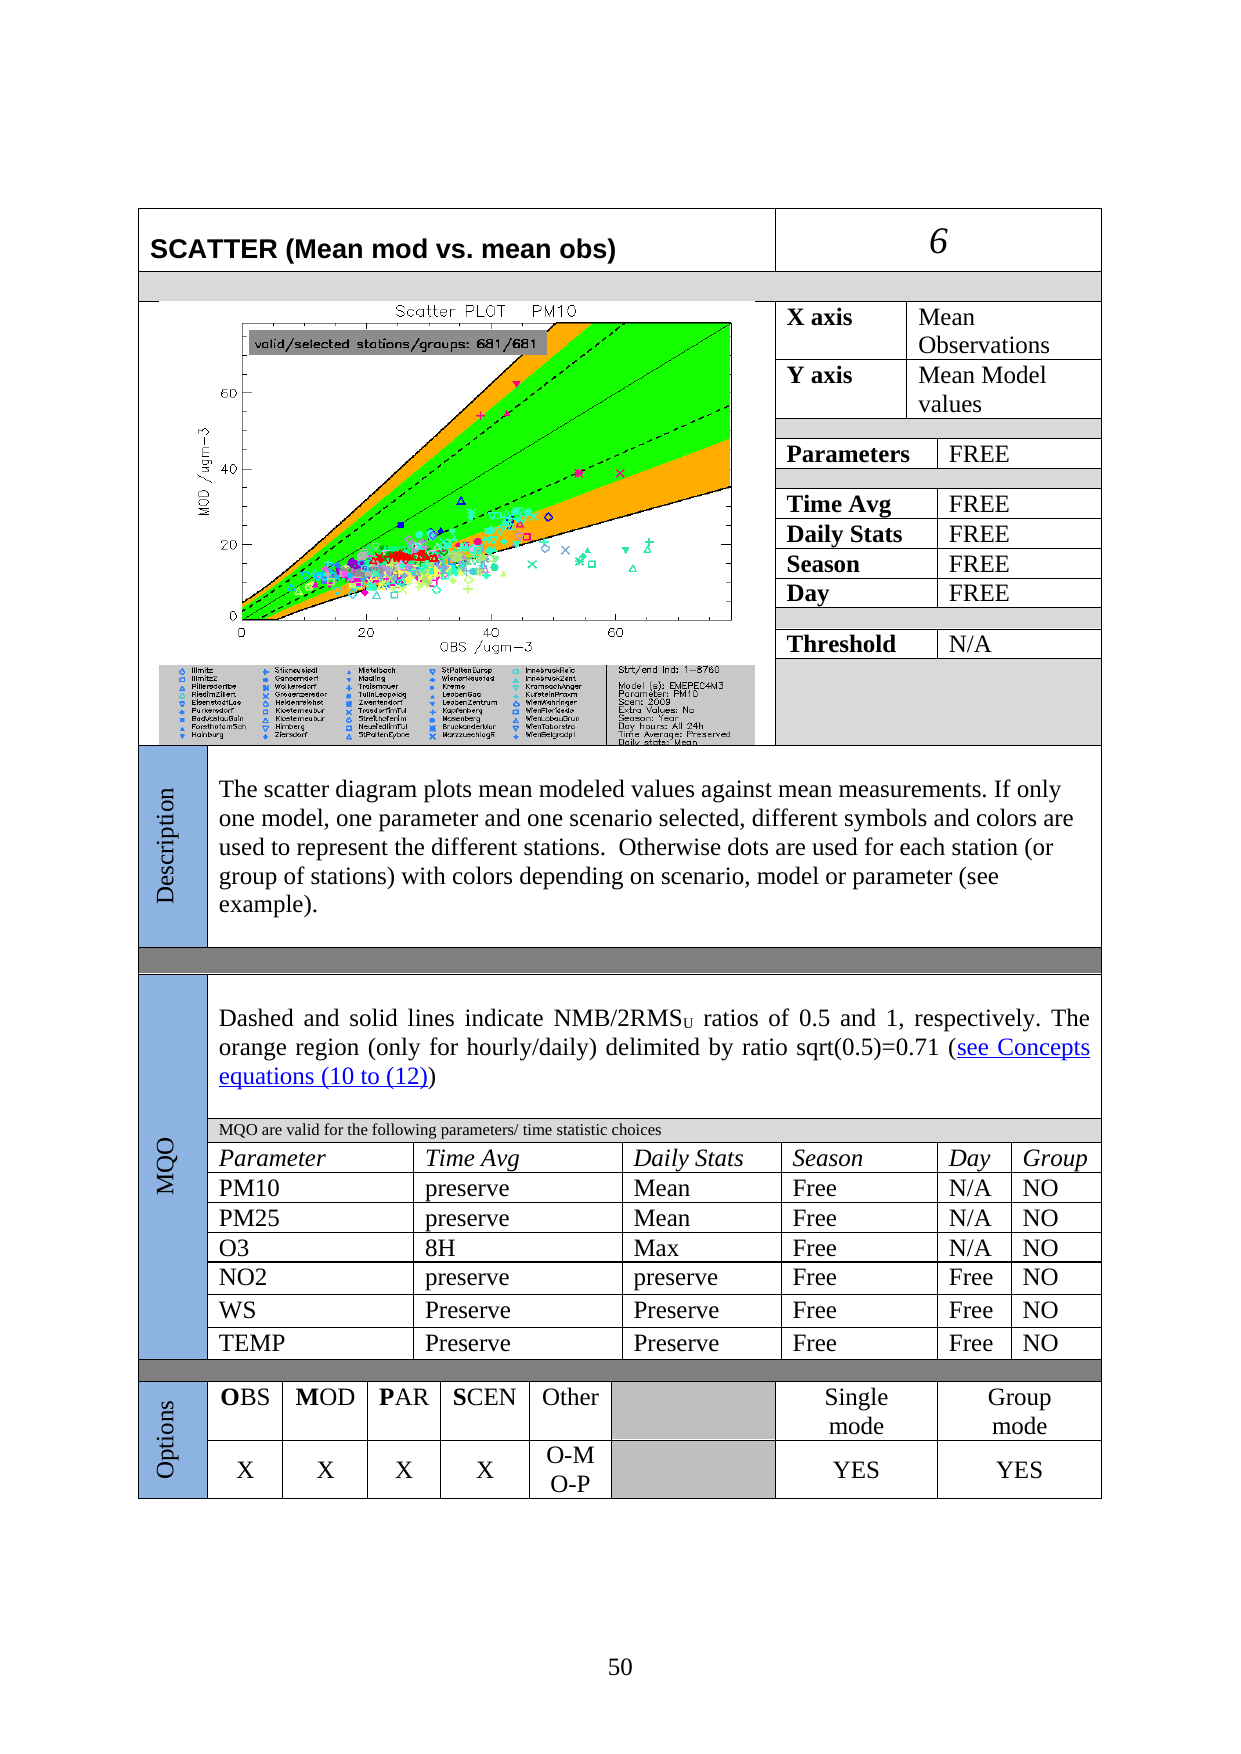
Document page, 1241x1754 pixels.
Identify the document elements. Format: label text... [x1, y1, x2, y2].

table_cell Group mode [938, 1382, 1101, 1439]
table_cell [776, 419, 1101, 438]
table_header 6 [776, 209, 1101, 271]
table_cell Parameter [208, 1143, 413, 1172]
table_cell Time Avg [414, 1143, 622, 1172]
table_cell Group [1012, 1143, 1101, 1172]
table_cell preserve [414, 1173, 622, 1202]
table_cell Day [776, 579, 937, 607]
table_cell Season [776, 549, 937, 577]
table_cell YES [938, 1441, 1101, 1498]
table_cell Preserve [623, 1328, 781, 1359]
table_cell Free [938, 1263, 1011, 1294]
table_cell Season [782, 1143, 937, 1172]
table_cell N/A [938, 1233, 1011, 1261]
table_cell Options [139, 1382, 207, 1498]
table_cell [776, 608, 1101, 628]
table_cell NO [1012, 1295, 1101, 1327]
table_cell PM10 [208, 1173, 413, 1202]
table_cell NO [1012, 1328, 1101, 1359]
table_cell X axis [776, 302, 906, 359]
table_cell X [368, 1441, 440, 1498]
table_cell Free [782, 1203, 937, 1232]
table_cell [612, 1382, 775, 1439]
table_cell NO2 [208, 1263, 413, 1294]
table_cell FREE [938, 439, 1101, 468]
table_cell Mean Observations [907, 302, 1101, 359]
table_cell Dashed and solid lines indicate NMB/2RMSU ratios of 0.5 and 1, respectively. The orange region (only for hourly/daily) delimited by ratio sqrt(0.5)=0.71 (see Concepts equations (10 to (12)) [208, 975, 1101, 1118]
table_cell MQO [139, 975, 207, 1359]
table_cell NO [1012, 1233, 1101, 1261]
table_header SCATTER (Mean mod vs. mean obs) [139, 209, 775, 271]
table_cell O3 [208, 1233, 413, 1261]
table_cell Day [938, 1143, 1011, 1172]
table_cell OBS [208, 1382, 282, 1439]
table_cell WS [208, 1295, 413, 1327]
table_cell PM25 [208, 1203, 413, 1232]
table_cell NO [1012, 1203, 1101, 1232]
table_cell Y axis [776, 360, 906, 418]
table_cell FREE [938, 489, 1101, 518]
table_cell FREE [938, 519, 1101, 548]
table_cell Mean Model values [907, 360, 1101, 418]
table_cell Preserve [623, 1295, 781, 1327]
table_cell NO [1012, 1263, 1101, 1294]
table_cell [776, 659, 1101, 745]
table_cell Other [530, 1382, 611, 1439]
table_cell Single mode [776, 1382, 937, 1439]
table_cell Free [782, 1263, 937, 1294]
table_cell N/A [938, 630, 1101, 658]
table_cell [139, 272, 1101, 301]
table_cell preserve [414, 1203, 622, 1232]
table_cell Time Avg [776, 489, 937, 518]
table_cell X [441, 1441, 529, 1498]
table_cell Free [938, 1328, 1011, 1359]
table_cell Free [782, 1328, 937, 1359]
table_cell MQO are valid for the following parameters/ time statistic choices [208, 1119, 1101, 1142]
table_cell Daily Stats [623, 1143, 781, 1172]
table_cell Preserve [414, 1328, 622, 1359]
table_cell 8H [414, 1233, 622, 1261]
table_cell The scatter diagram plots mean modeled values against mean measurements. If only one model, one parameter and one scenario selected, different symbols and colors are used to represent the different stations. Otherwise dots are used for each station (or group of stations) with colors depending on scenario, model or parameter (see example). [208, 746, 1101, 947]
table_cell [139, 1360, 1101, 1381]
table_cell preserve [414, 1263, 622, 1294]
table_cell N/A [938, 1203, 1011, 1232]
table_cell Threshold [776, 630, 937, 658]
table_cell [139, 302, 159, 745]
table_cell Description [139, 746, 207, 947]
table_cell O-M O-P [530, 1441, 611, 1498]
table_cell Max [623, 1233, 781, 1261]
table_cell X [208, 1441, 282, 1498]
table_cell PAR [368, 1382, 440, 1439]
table_cell X [283, 1441, 367, 1498]
table_cell N/A [938, 1173, 1011, 1202]
table_cell [612, 1441, 775, 1498]
table_cell NO [1012, 1173, 1101, 1202]
table_cell [776, 469, 1101, 488]
table_cell YES [776, 1441, 937, 1498]
table_cell Mean [623, 1203, 781, 1232]
table_cell FREE [938, 549, 1101, 577]
table_cell MOD [283, 1382, 367, 1439]
table_cell Parameters [776, 439, 937, 468]
table_cell Free [938, 1295, 1011, 1327]
table_cell FREE [938, 579, 1101, 607]
table_cell preserve [623, 1263, 781, 1294]
table_cell Free [782, 1173, 937, 1202]
table_cell Daily Stats [776, 519, 937, 548]
table_cell TEMP [208, 1328, 413, 1359]
table_cell SCEN [441, 1382, 529, 1439]
table_cell [139, 948, 1101, 973]
table_cell Free [782, 1295, 937, 1327]
picture [159, 301, 755, 745]
table_cell Preserve [414, 1295, 622, 1327]
table_cell Free [782, 1233, 937, 1261]
table_cell [755, 302, 775, 745]
table_cell Mean [623, 1173, 781, 1202]
